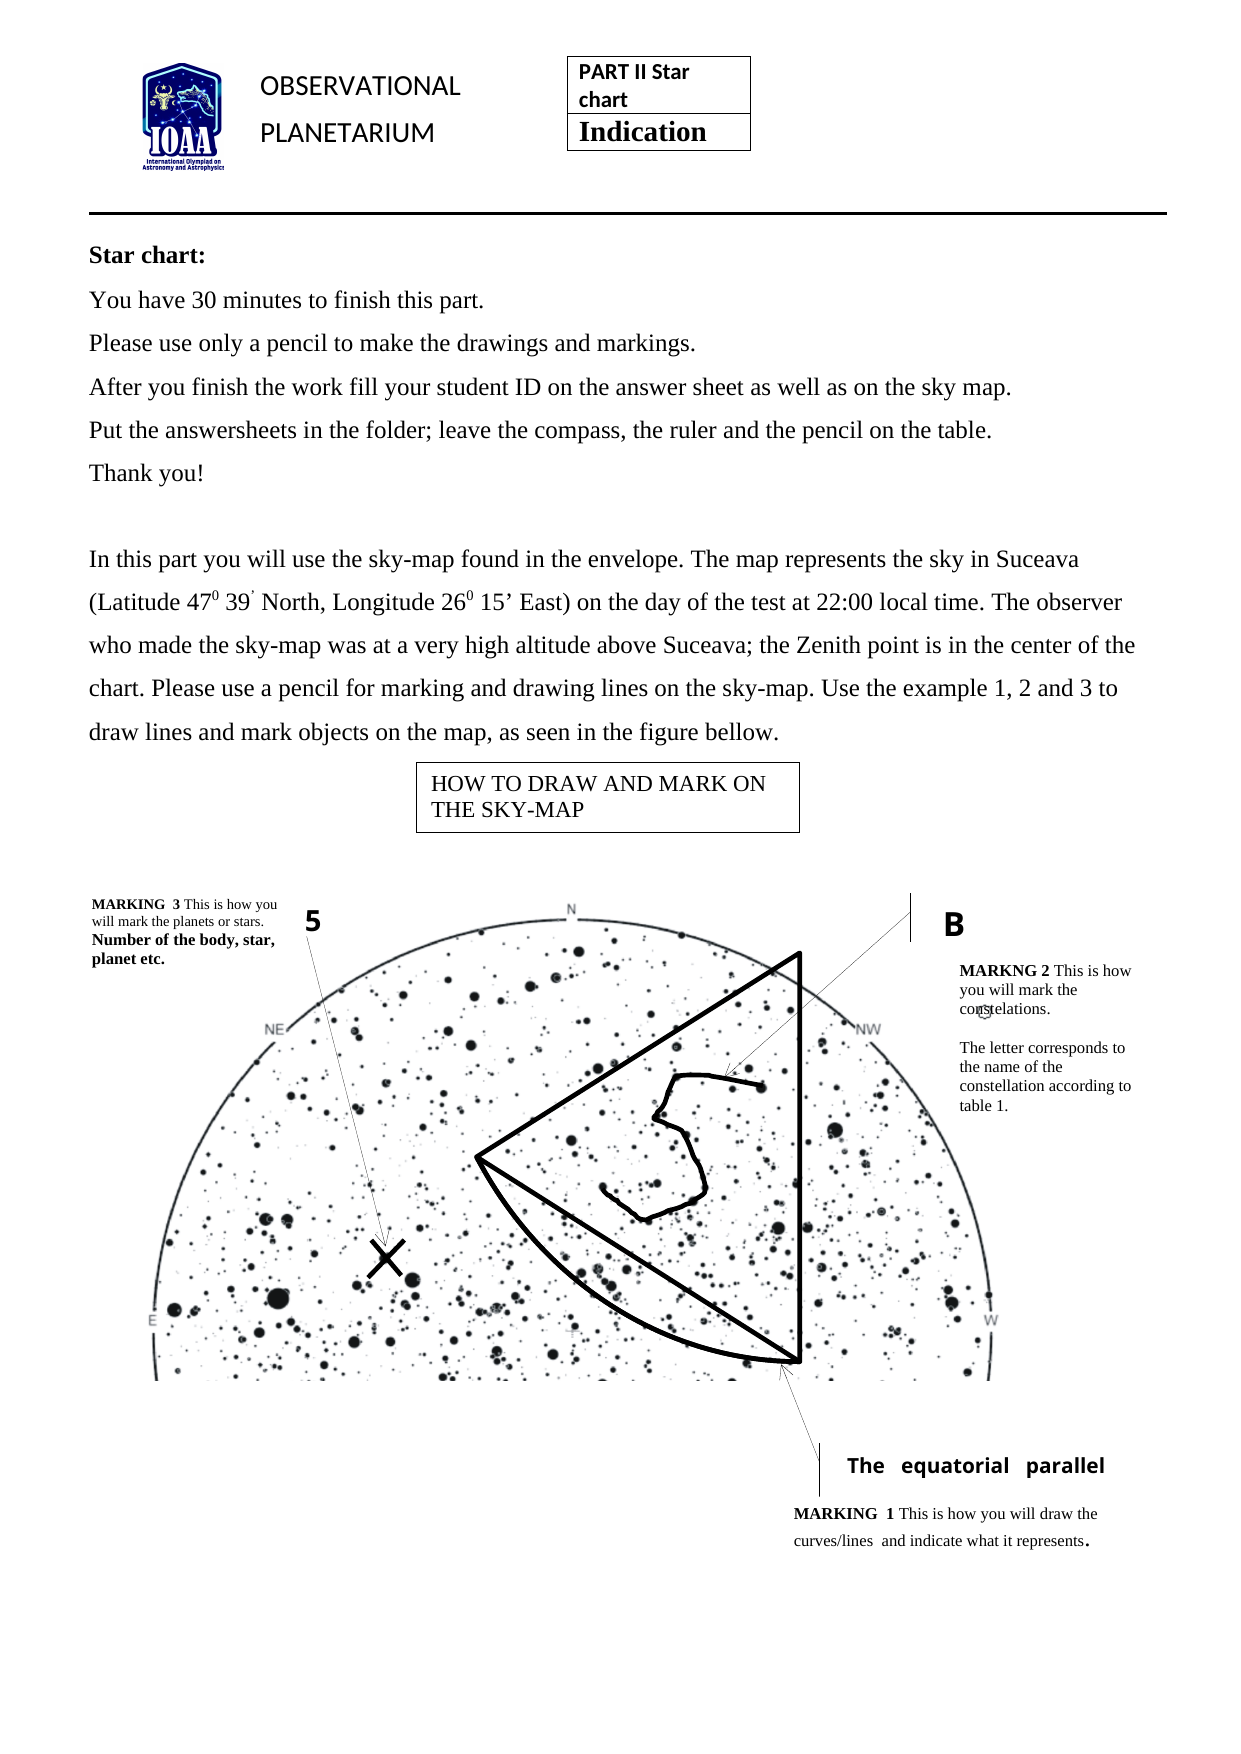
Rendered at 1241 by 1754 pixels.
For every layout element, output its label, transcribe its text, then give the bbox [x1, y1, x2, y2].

picture [782, 901, 1057, 1381]
text Please use only a pencil to make the drawings and markings. [89, 328, 1152, 357]
text Thank you! [89, 458, 1152, 487]
picture [780, 1368, 787, 1381]
text You have 30 minutes to finish this part. [89, 285, 1152, 314]
picture [142, 63, 224, 171]
text After you finish the work fill your student ID on the answer sheet as well as on the sky map. [89, 372, 1152, 400]
picture [485, 1166, 789, 1359]
text In this part you will use the sky-map found in the envelope. The map represents the sky in Suceava (Latitude 470 39’ North, Longitude 260 15’ East) on the day of the test at 22:00 local time. The observer who made the sky-map was at a very high altitude above Suceava; the Zenith point is in the center of the chart. Please use a pencil for marking and drawing lines on the sky-map. Use the example 1, 2 and 3 to draw lines and mark objects on the map, as seen in the figure bellow. [89, 544, 1152, 745]
subtitle Star chart: [89, 240, 1152, 269]
picture [130, 901, 139, 908]
picture [112, 901, 910, 1381]
text Put the answersheets in the folder; leave the compass, the ruler and the pencil on the table. [89, 415, 1152, 443]
picture [483, 958, 797, 1356]
